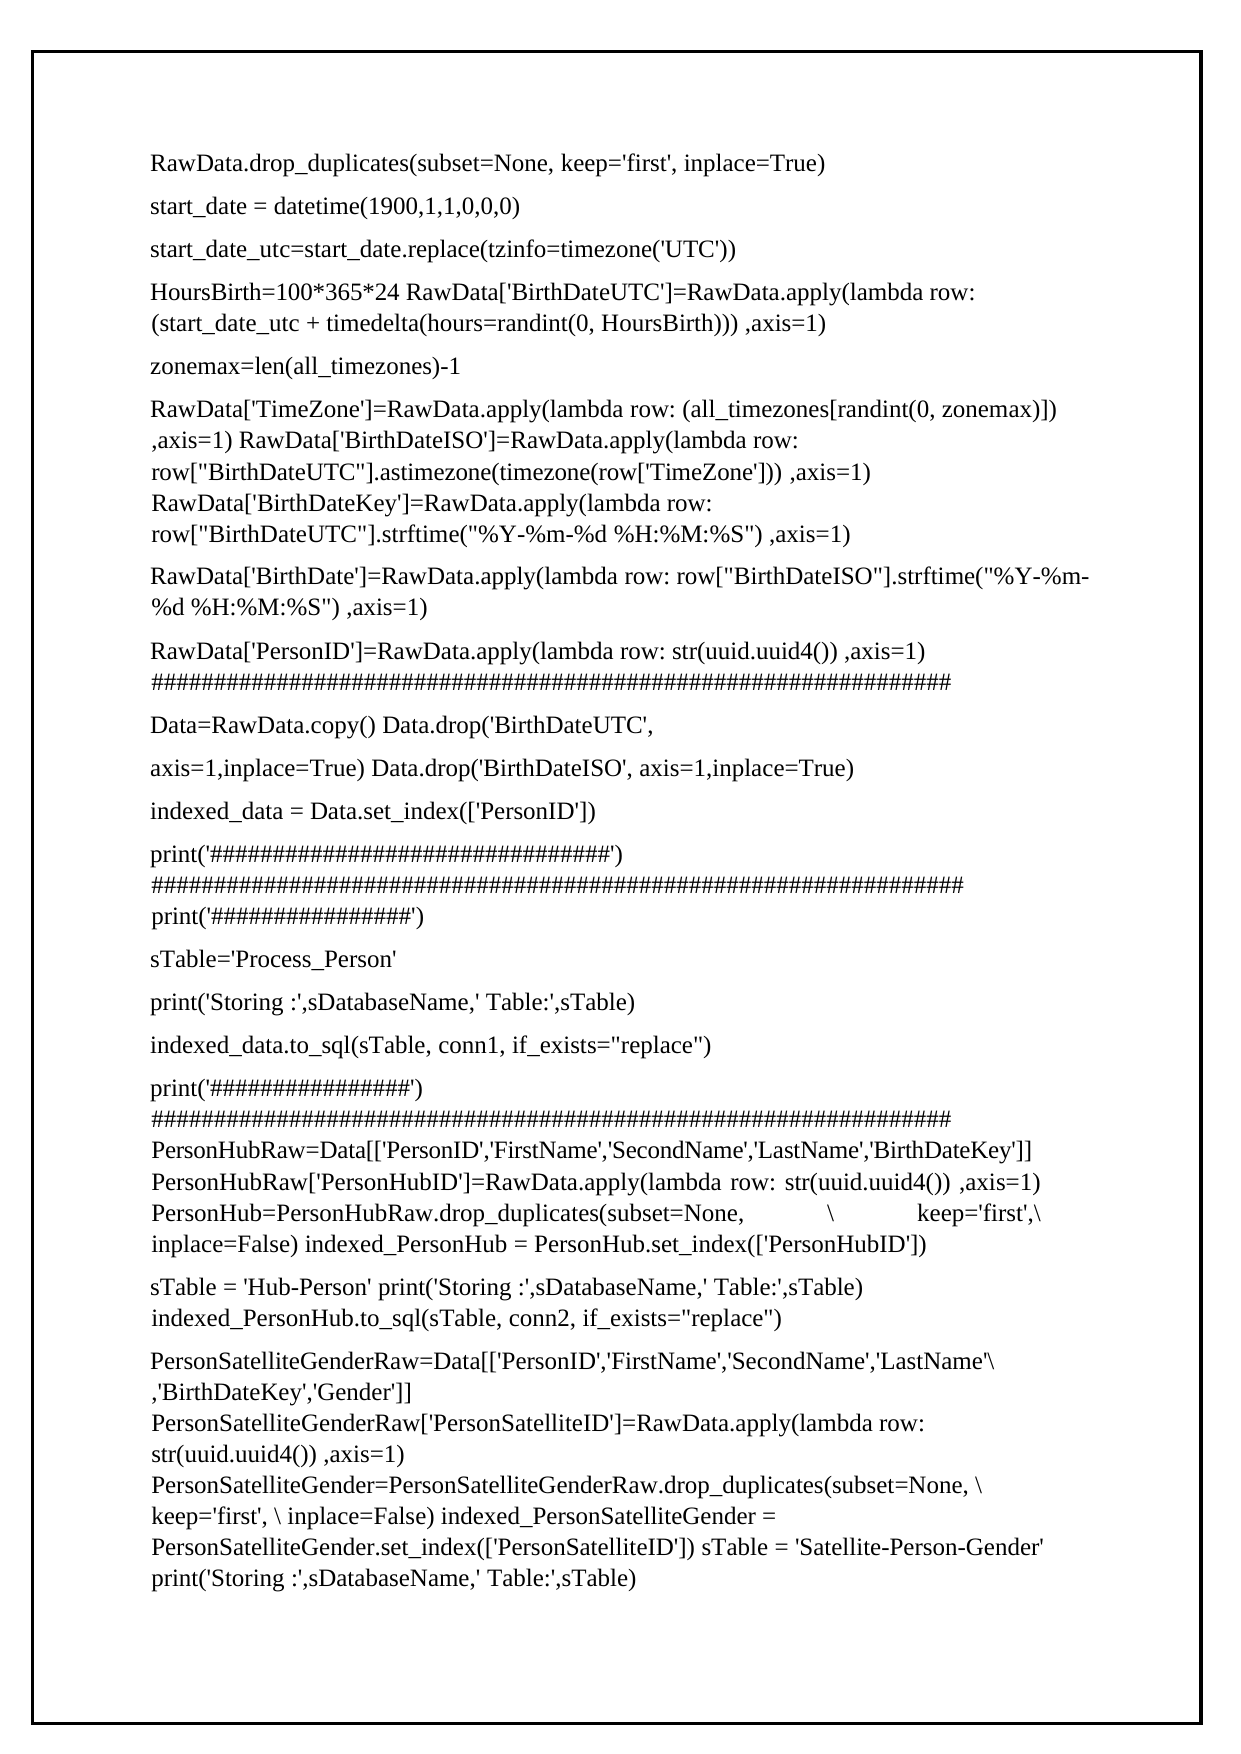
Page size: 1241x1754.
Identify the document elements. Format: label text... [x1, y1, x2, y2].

text print('################################') ################################################################# print('################') [150, 839, 965, 930]
text zonemax=len(all_timezones)-1 [150, 351, 1199, 380]
text PersonSatelliteGenderRaw=Data[['PersonID','FirstName','SecondName','LastName'\ [150, 1346, 1199, 1375]
text %d %H:%M:%S") ,axis=1) [151, 592, 1199, 621]
text ,'BirthDateKey','Gender']] PersonSatelliteGenderRaw['PersonSatelliteID']=RawData.apply(lambda row: str(uuid.uuid4()) ,axis=1) PersonSatelliteGender=PersonSatelliteGenderRaw.drop_duplicates(subset=None, \ keep='first', \ inplace=False) indexed_PersonSatelliteGender = PersonSatelliteGender.set_index(['PersonSatelliteID']) sTable = 'Satellite-Person-Gender' print('Storing :',sDatabaseName,' Table:',sTable) [151, 1377, 1065, 1592]
text sTable='Process_Person' [150, 944, 1199, 973]
text indexed_data.to_sql(sTable, conn1, if_exists="replace") [150, 1030, 1199, 1059]
text PersonHubRaw=Data[['PersonID','FirstName','SecondName','LastName','BirthDateKey']] PersonHubRaw['PersonHubID']=RawData.apply(lambda row: str(uuid.uuid4()) ,axis=1) PersonHub=PersonHubRaw.drop_duplicates(subset=None, \ keep='first',\ inplace=False) indexed_PersonHub = PersonHub.set_index(['PersonHubID']) [151, 1136, 1041, 1257]
text HoursBirth=100*365*24 RawData['BirthDateUTC']=RawData.apply(lambda row: (start_date_utc + timedelta(hours=randint(0, HoursBirth))) ,axis=1) [150, 277, 977, 337]
text sTable = 'Hub-Person' print('Storing :',sDatabaseName,' Table:',sTable) indexed_PersonHub.to_sql(sTable, conn2, if_exists="replace") [150, 1272, 1199, 1331]
text RawData['BirthDate']=RawData.apply(lambda row: row["BirthDateISO"].strftime("%Y-%m- [150, 561, 1199, 590]
text print('################') ################################################################ [150, 1073, 953, 1133]
text indexed_data = Data.set_index(['PersonID']) [150, 796, 1199, 825]
text RawData['PersonID']=RawData.apply(lambda row: str(uuid.uuid4()) ,axis=1) ################################################################ [150, 636, 953, 696]
text print('Storing :',sDatabaseName,' Table:',sTable) [150, 987, 1199, 1016]
text ,axis=1) RawData['BirthDateISO']=RawData.apply(lambda row: row["BirthDateUTC"].astimezone(timezone(row['TimeZone'])) ,axis=1) RawData['BirthDateKey']=RawData.apply(lambda row: row["BirthDateUTC"].strftime("%Y-%m-%d %H:%M:%S") ,axis=1) [151, 426, 874, 547]
text RawData['TimeZone']=RawData.apply(lambda row: (all_timezones[randint(0, zonemax)]) [150, 394, 1199, 423]
text RawData.drop_duplicates(subset=None, keep='first', inplace=True) start_date = datetime(1900,1,1,0,0,0) start_date_utc=start_date.replace(tzinfo=timezone('UTC')) [150, 148, 825, 263]
text Data=RawData.copy() Data.drop('BirthDateUTC', axis=1,inplace=True) Data.drop('BirthDateISO', axis=1,inplace=True) [150, 710, 874, 782]
